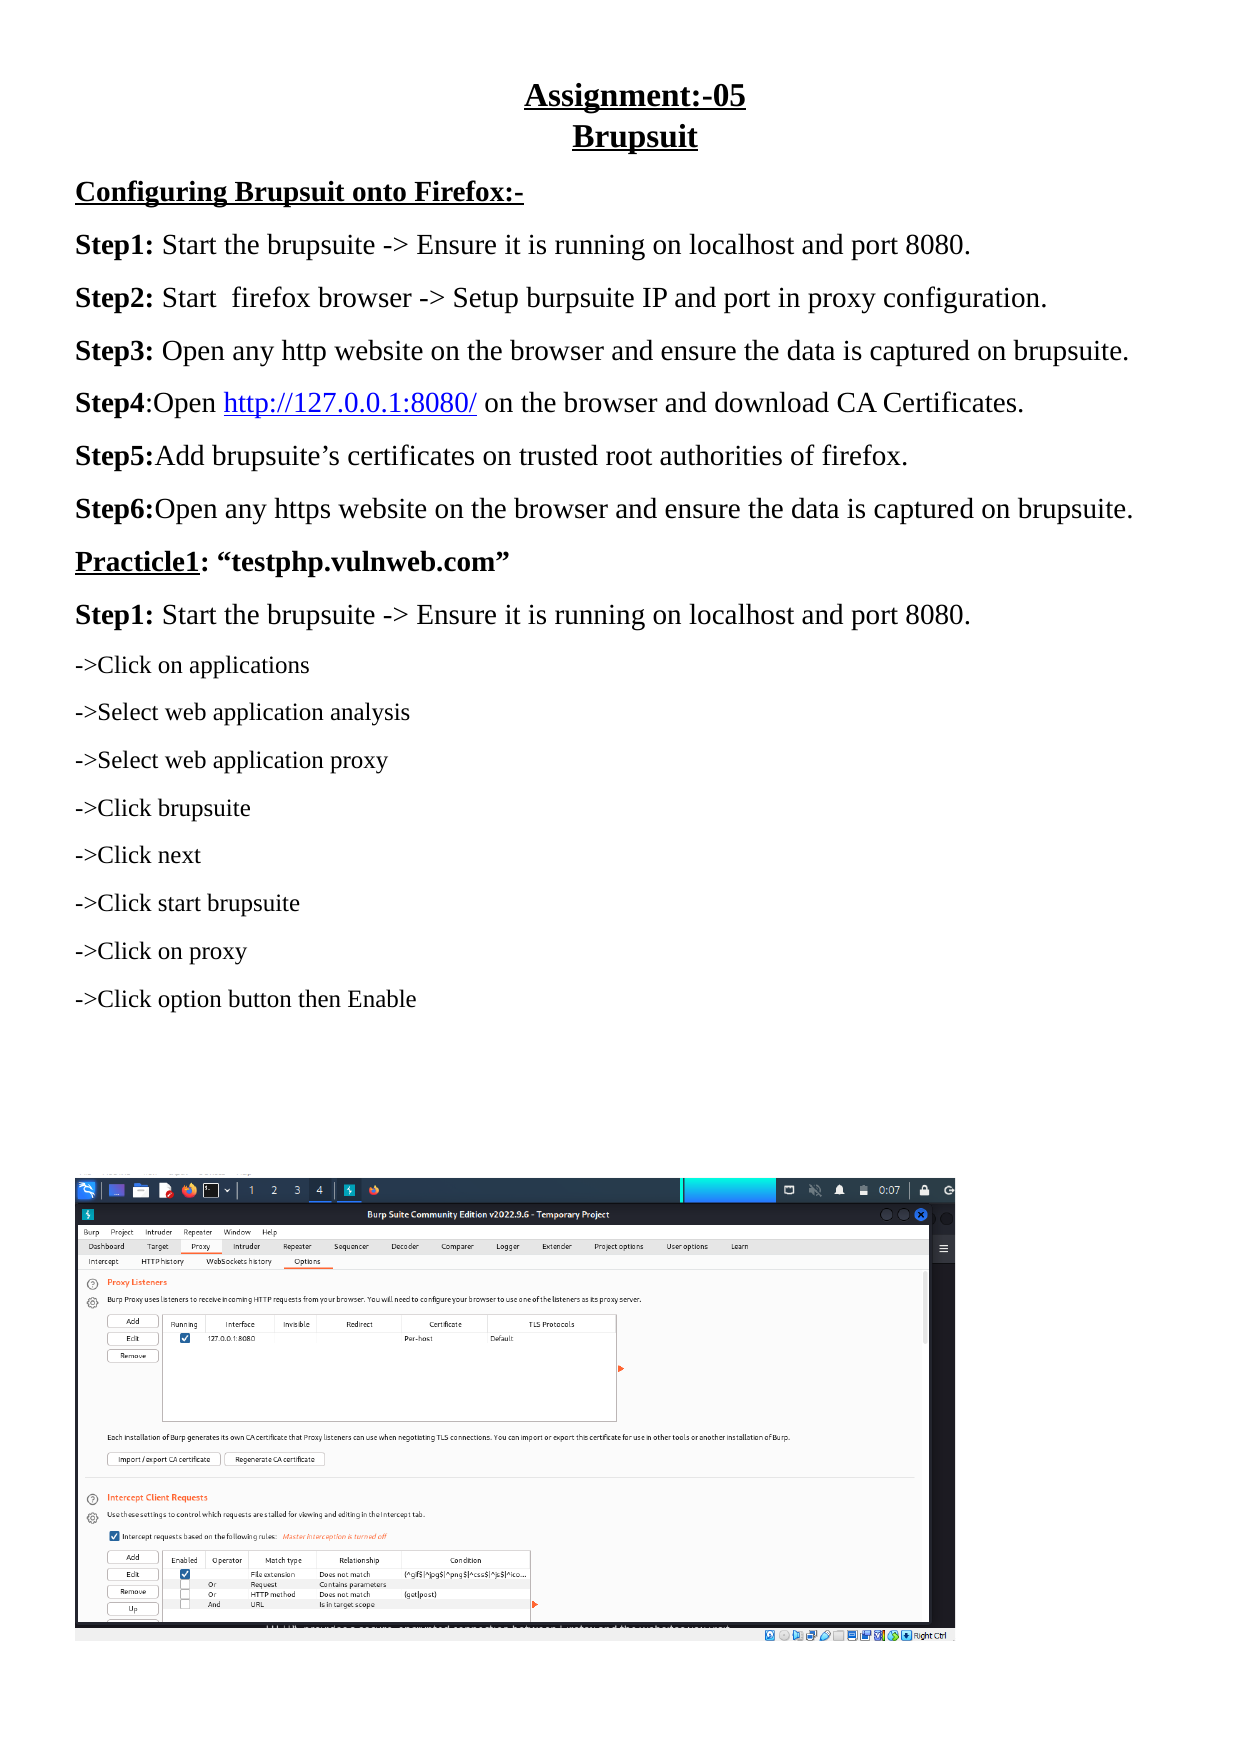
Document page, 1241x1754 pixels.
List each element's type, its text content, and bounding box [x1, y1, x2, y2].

picture [75, 1174, 956, 1641]
text ->Click brupsuite [75, 793, 1165, 822]
text Step1: Start the brupsuite -> Ensure it is running on localhost and port 8080. [75, 227, 1165, 261]
text ->Click on proxy [75, 936, 1165, 965]
text ->Click on applications [75, 650, 1165, 678]
text Step6:Open any https website on the browser and ensure the data is captured on brupsuite. [75, 491, 1165, 525]
text ->Click start brupsuite [75, 888, 1165, 917]
text Step1: Start the brupsuite -> Ensure it is running on localhost and port 8080. [75, 597, 1165, 630]
text ->Select web application analysis [75, 697, 1165, 726]
text Step4:Open http://127.0.0.1:8080/ on the browser and download CA Certificates. [75, 386, 1165, 419]
text Step3: Open any http website on the browser and ensure the data is captured on brupsuite. [75, 333, 1165, 366]
text ->Click option button then Enable [75, 984, 1165, 1012]
list Assignment:-05 [104, 75, 1165, 113]
list Brupsuit [104, 116, 1165, 155]
text Step2: Start firefox browser -> Setup burpsuite IP and port in proxy configuration. [75, 280, 1165, 313]
text ->Click next [75, 841, 1165, 869]
text Step5:Add brupsuite’s certificates on trusted root authorities of firefox. [75, 438, 1165, 472]
text Configuring Brupsuit onto Firefox:- [75, 174, 1165, 208]
text Practicle1: “testphp.vulnweb.com” [75, 544, 1165, 578]
text ->Select web application proxy [75, 745, 1165, 774]
